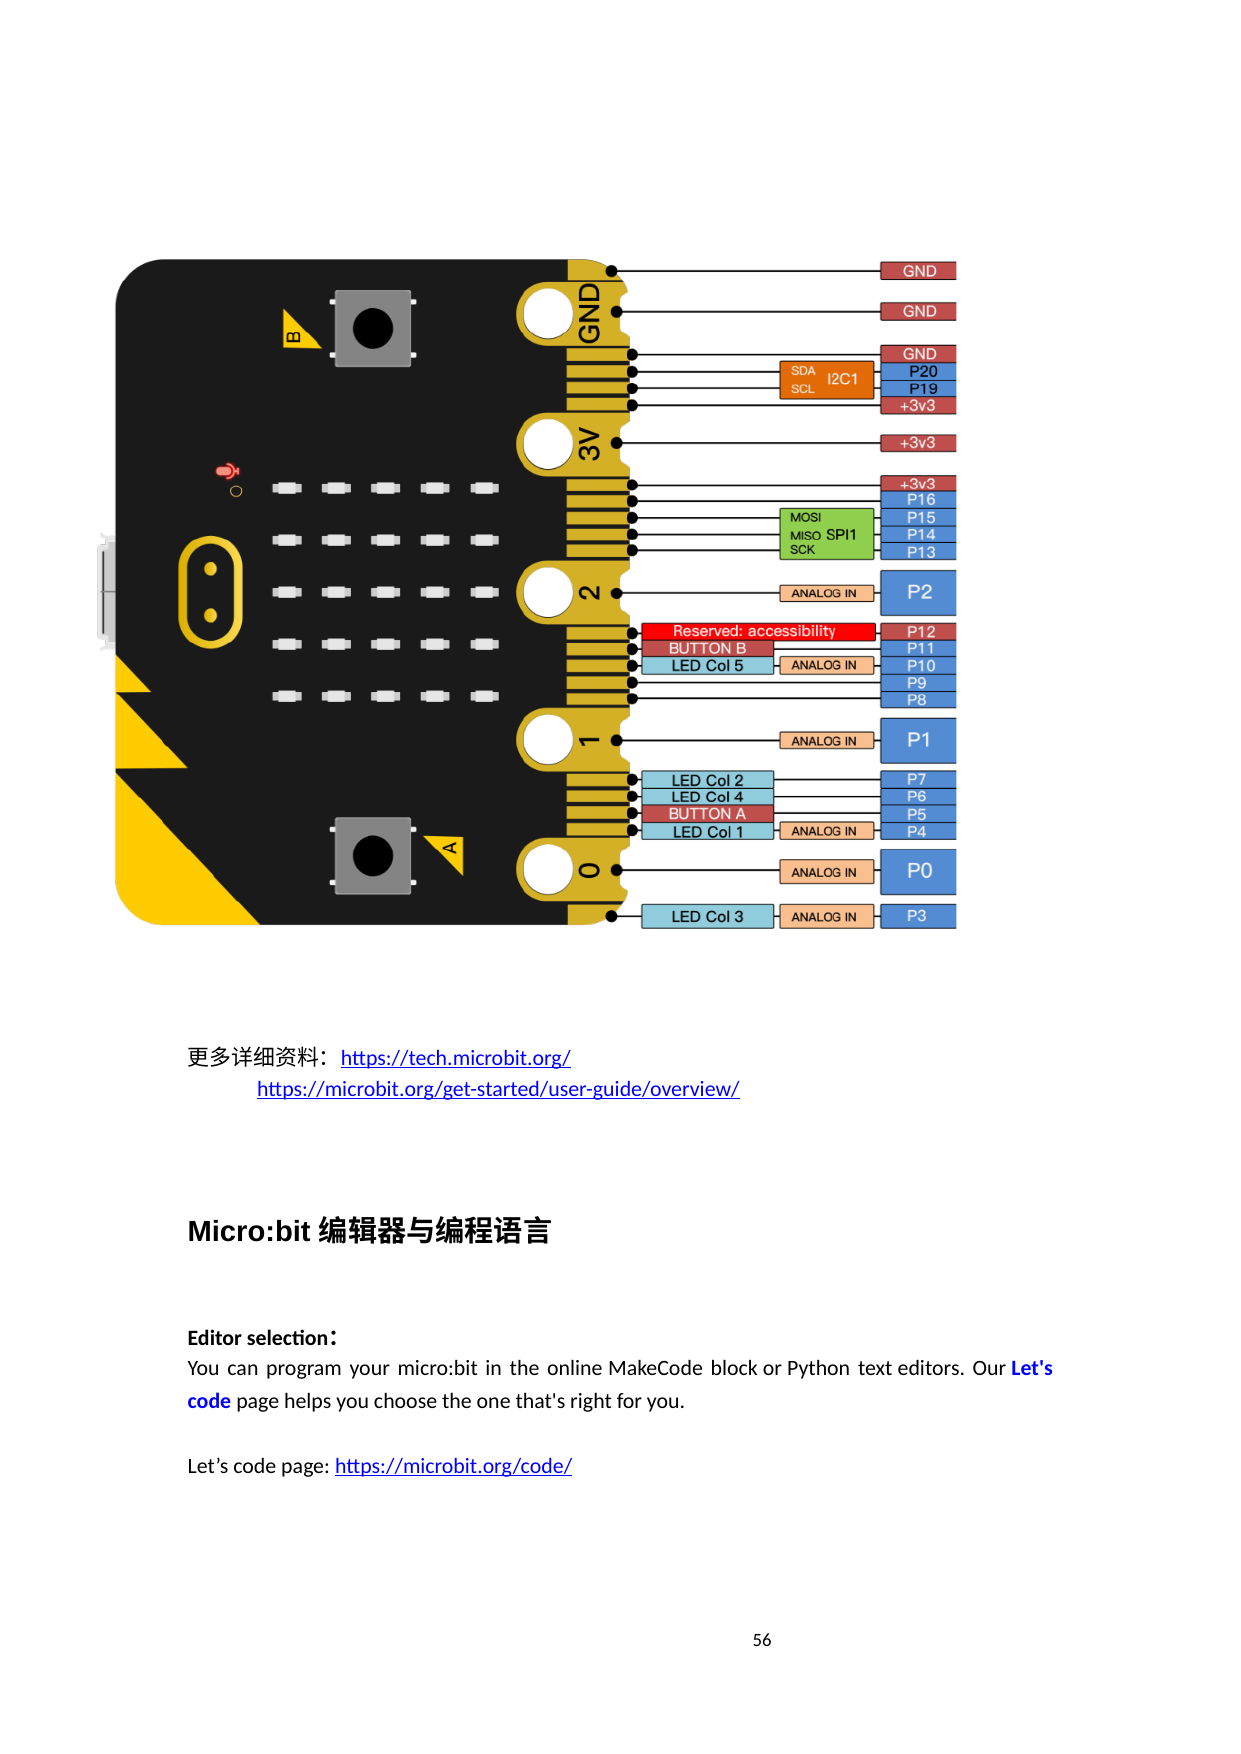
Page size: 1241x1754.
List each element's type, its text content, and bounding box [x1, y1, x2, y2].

text Let’s code page: https://microbit.org/code/ [187, 1449, 1053, 1482]
text Editor selection： [187, 1319, 1053, 1352]
text https://microbit.org/get-started/user-guide/overview/ [187, 1072, 1053, 1104]
text 更多详细资料：https://tech.microbit.org/ [187, 1039, 1053, 1072]
picture [93, 256, 957, 931]
subtitle Micro:bit 编辑器与编程语言 [187, 1197, 1053, 1262]
text You can program your micro:bit in the online MakeCode block or Python text editors. Our Let's code page helps you choose the one that's right for you. [187, 1352, 1053, 1417]
